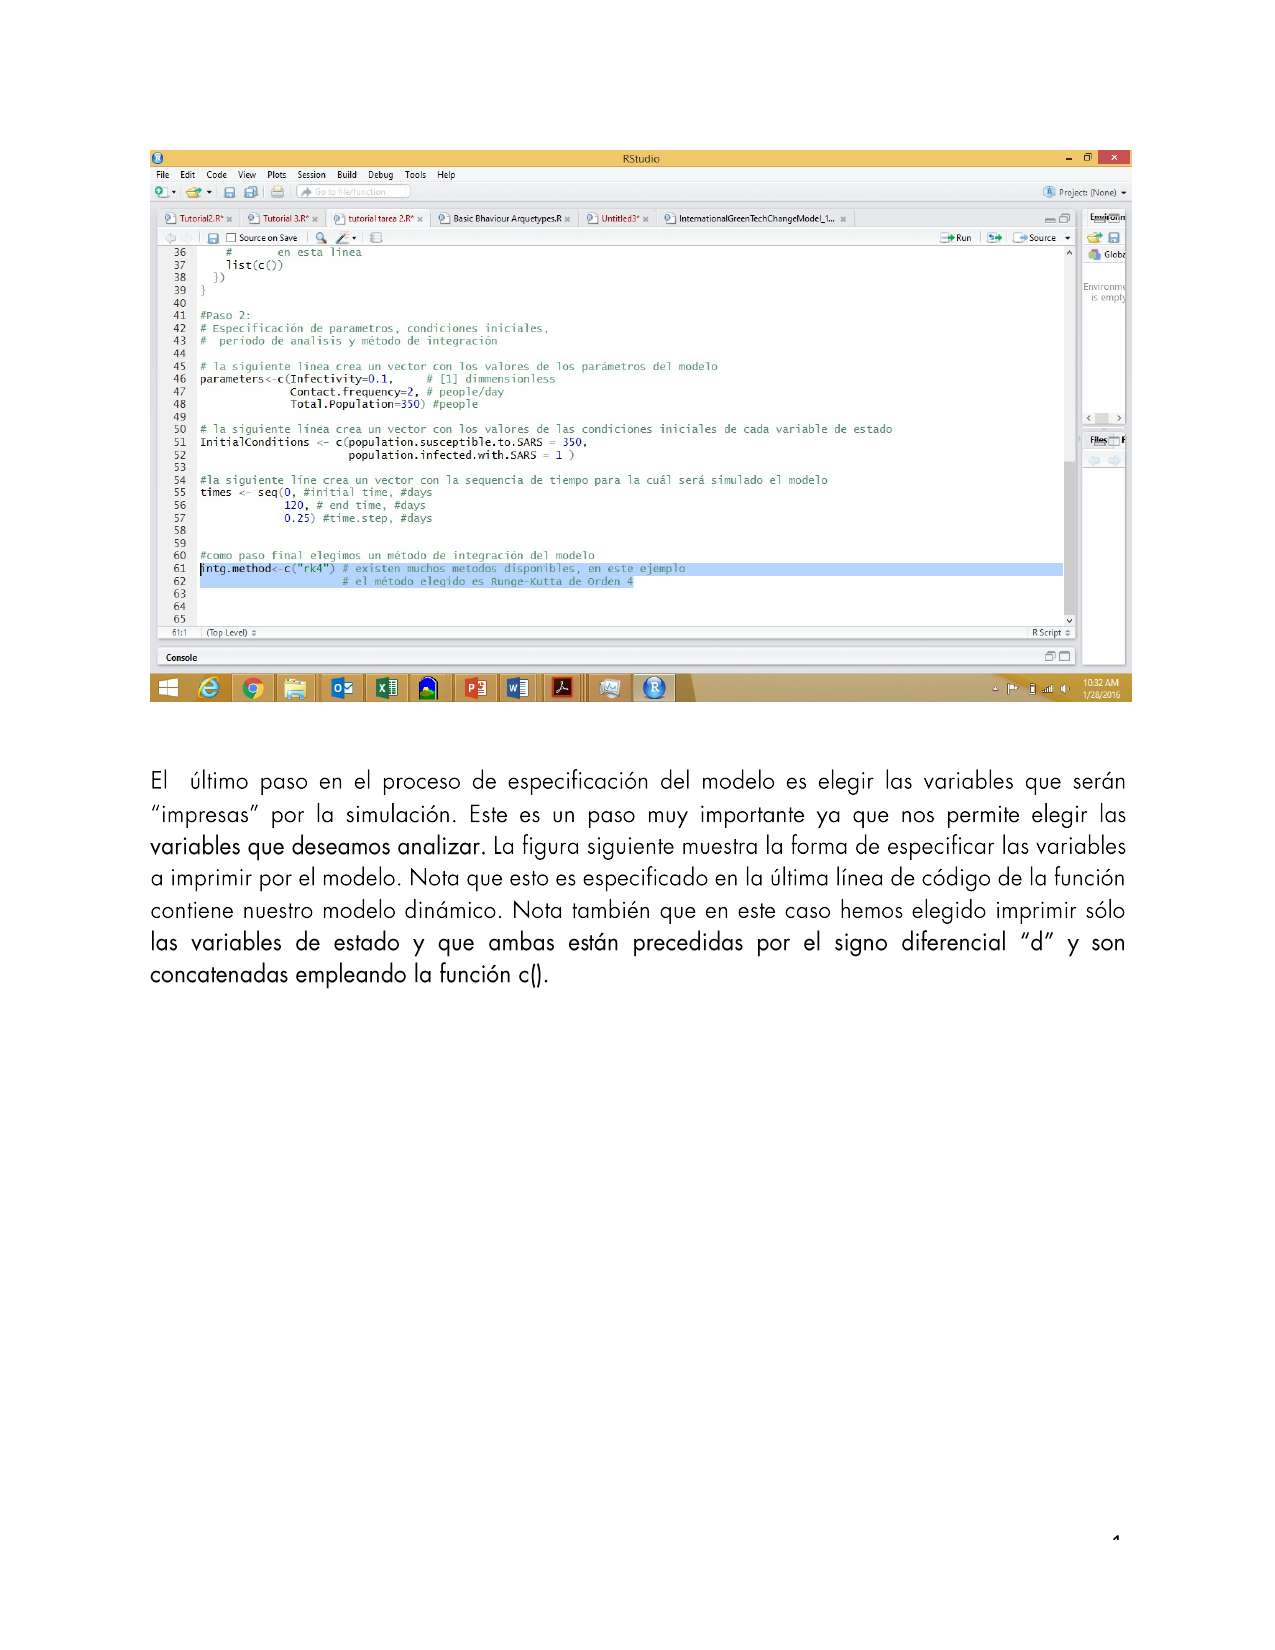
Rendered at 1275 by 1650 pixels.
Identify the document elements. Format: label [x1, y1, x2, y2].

picture [150, 765, 1144, 829]
picture [150, 926, 1143, 957]
picture [150, 862, 1143, 925]
picture [150, 830, 1142, 861]
picture [150, 150, 1132, 702]
picture [150, 958, 567, 989]
